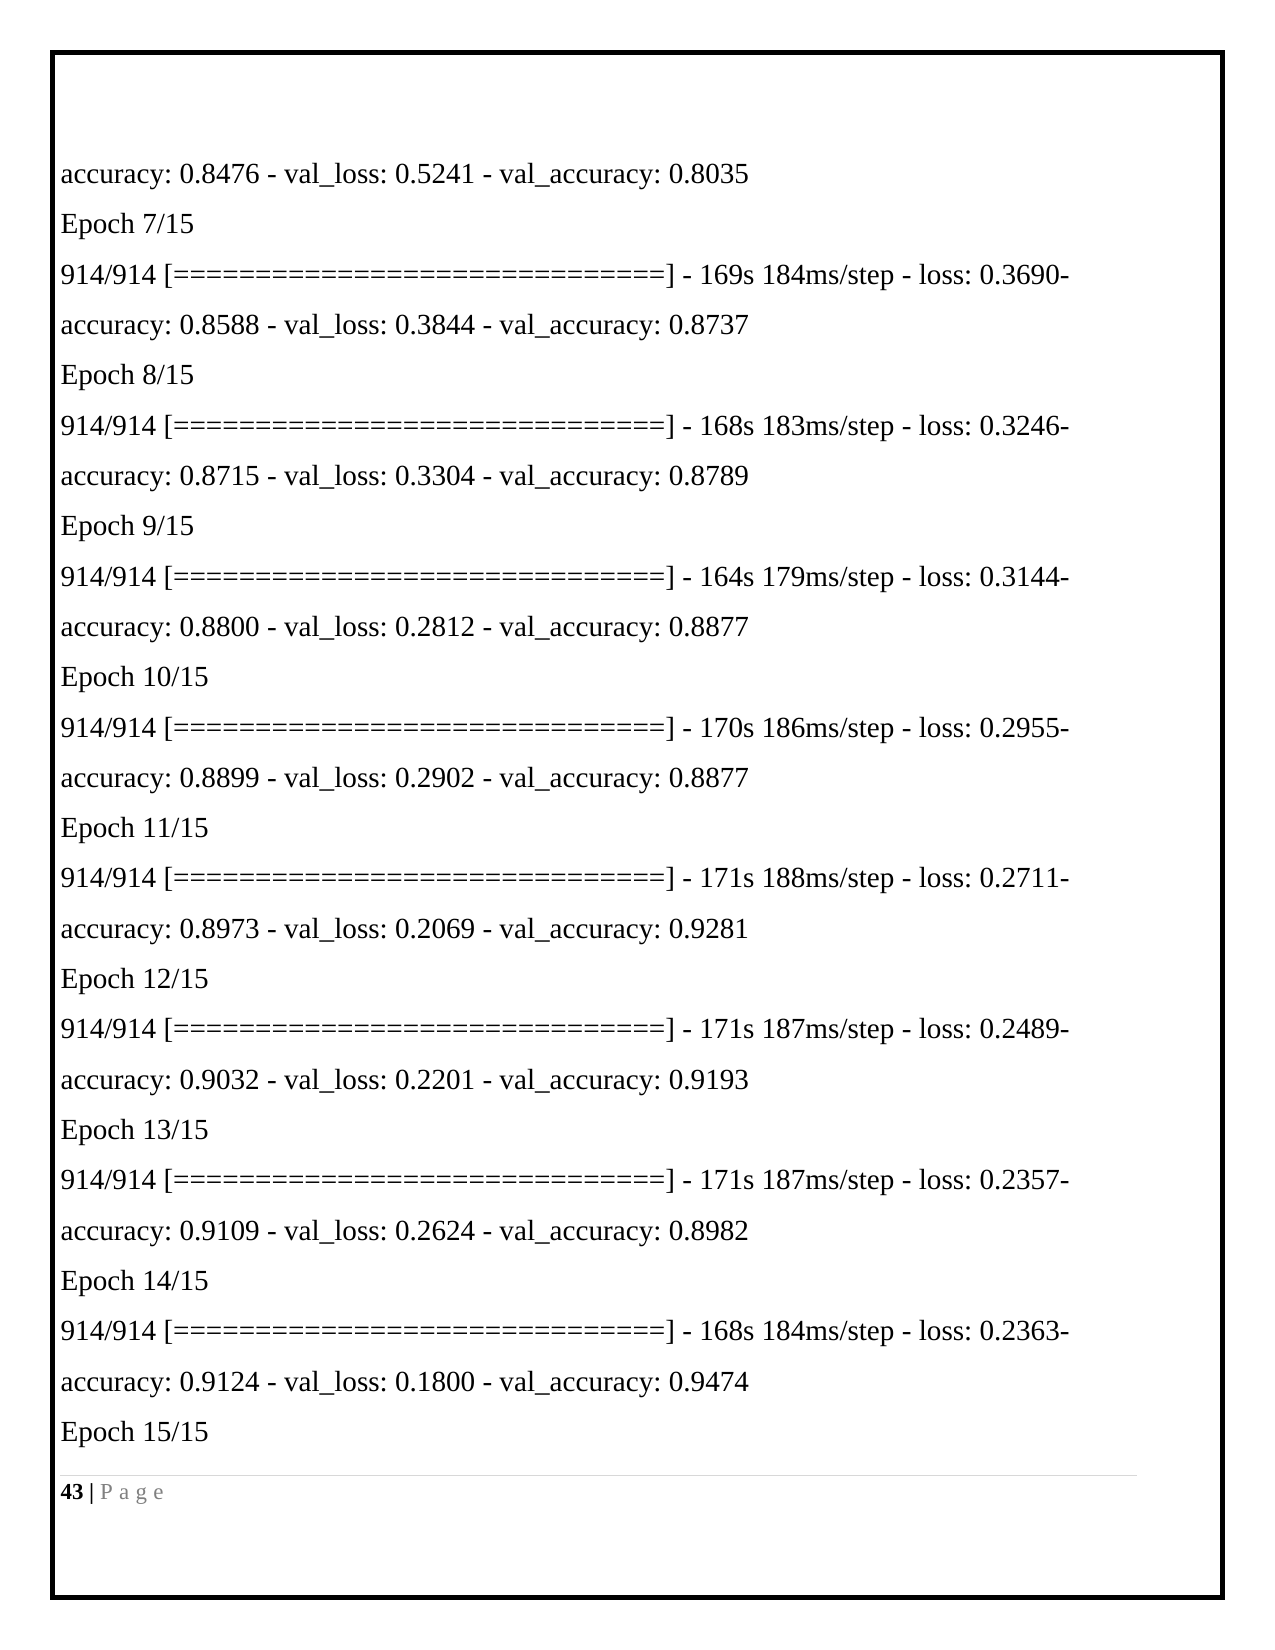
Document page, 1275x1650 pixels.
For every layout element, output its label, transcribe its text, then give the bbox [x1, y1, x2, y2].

text 914/914 [==============================] - 164s 179ms/step - loss: 0.3144- accuracy: 0.8800 - val_loss: 0.2812 - val_accuracy: 0.8877 [60, 559, 1137, 643]
text 914/914 [==============================] - 171s 187ms/step - loss: 0.2357- accuracy: 0.9109 - val_loss: 0.2624 - val_accuracy: 0.8982 [60, 1162, 1137, 1246]
text Epoch 11/15 [60, 810, 1137, 844]
text 914/914 [==============================] - 168s 183ms/step - loss: 0.3246- accuracy: 0.8715 - val_loss: 0.3304 - val_accuracy: 0.8789 [60, 408, 1137, 492]
text Epoch 13/15 [60, 1112, 1137, 1146]
text Epoch 9/15 [60, 508, 1137, 542]
text 914/914 [==============================] - 171s 187ms/step - loss: 0.2489- accuracy: 0.9032 - val_loss: 0.2201 - val_accuracy: 0.9193 [60, 1012, 1137, 1095]
text 914/914 [==============================] - 170s 186ms/step - loss: 0.2955- accuracy: 0.8899 - val_loss: 0.2902 - val_accuracy: 0.8877 [60, 710, 1137, 793]
text Epoch 12/15 [60, 961, 1137, 995]
text Epoch 14/15 [60, 1263, 1137, 1297]
text Epoch 7/15 [60, 207, 1137, 240]
text 914/914 [==============================] - 171s 188ms/step - loss: 0.2711- accuracy: 0.8973 - val_loss: 0.2069 - val_accuracy: 0.9281 [60, 861, 1137, 944]
text 914/914 [==============================] - 168s 184ms/step - loss: 0.2363- accuracy: 0.9124 - val_loss: 0.1800 - val_accuracy: 0.9474 [60, 1313, 1137, 1397]
text 914/914 [==============================] - 169s 184ms/step - loss: 0.3690- accuracy: 0.8588 - val_loss: 0.3844 - val_accuracy: 0.8737 [60, 257, 1137, 341]
text Epoch 10/15 [60, 659, 1137, 693]
text Epoch 15/15 [60, 1414, 1137, 1448]
text Epoch 8/15 [60, 357, 1137, 391]
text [60, 156, 1137, 190]
